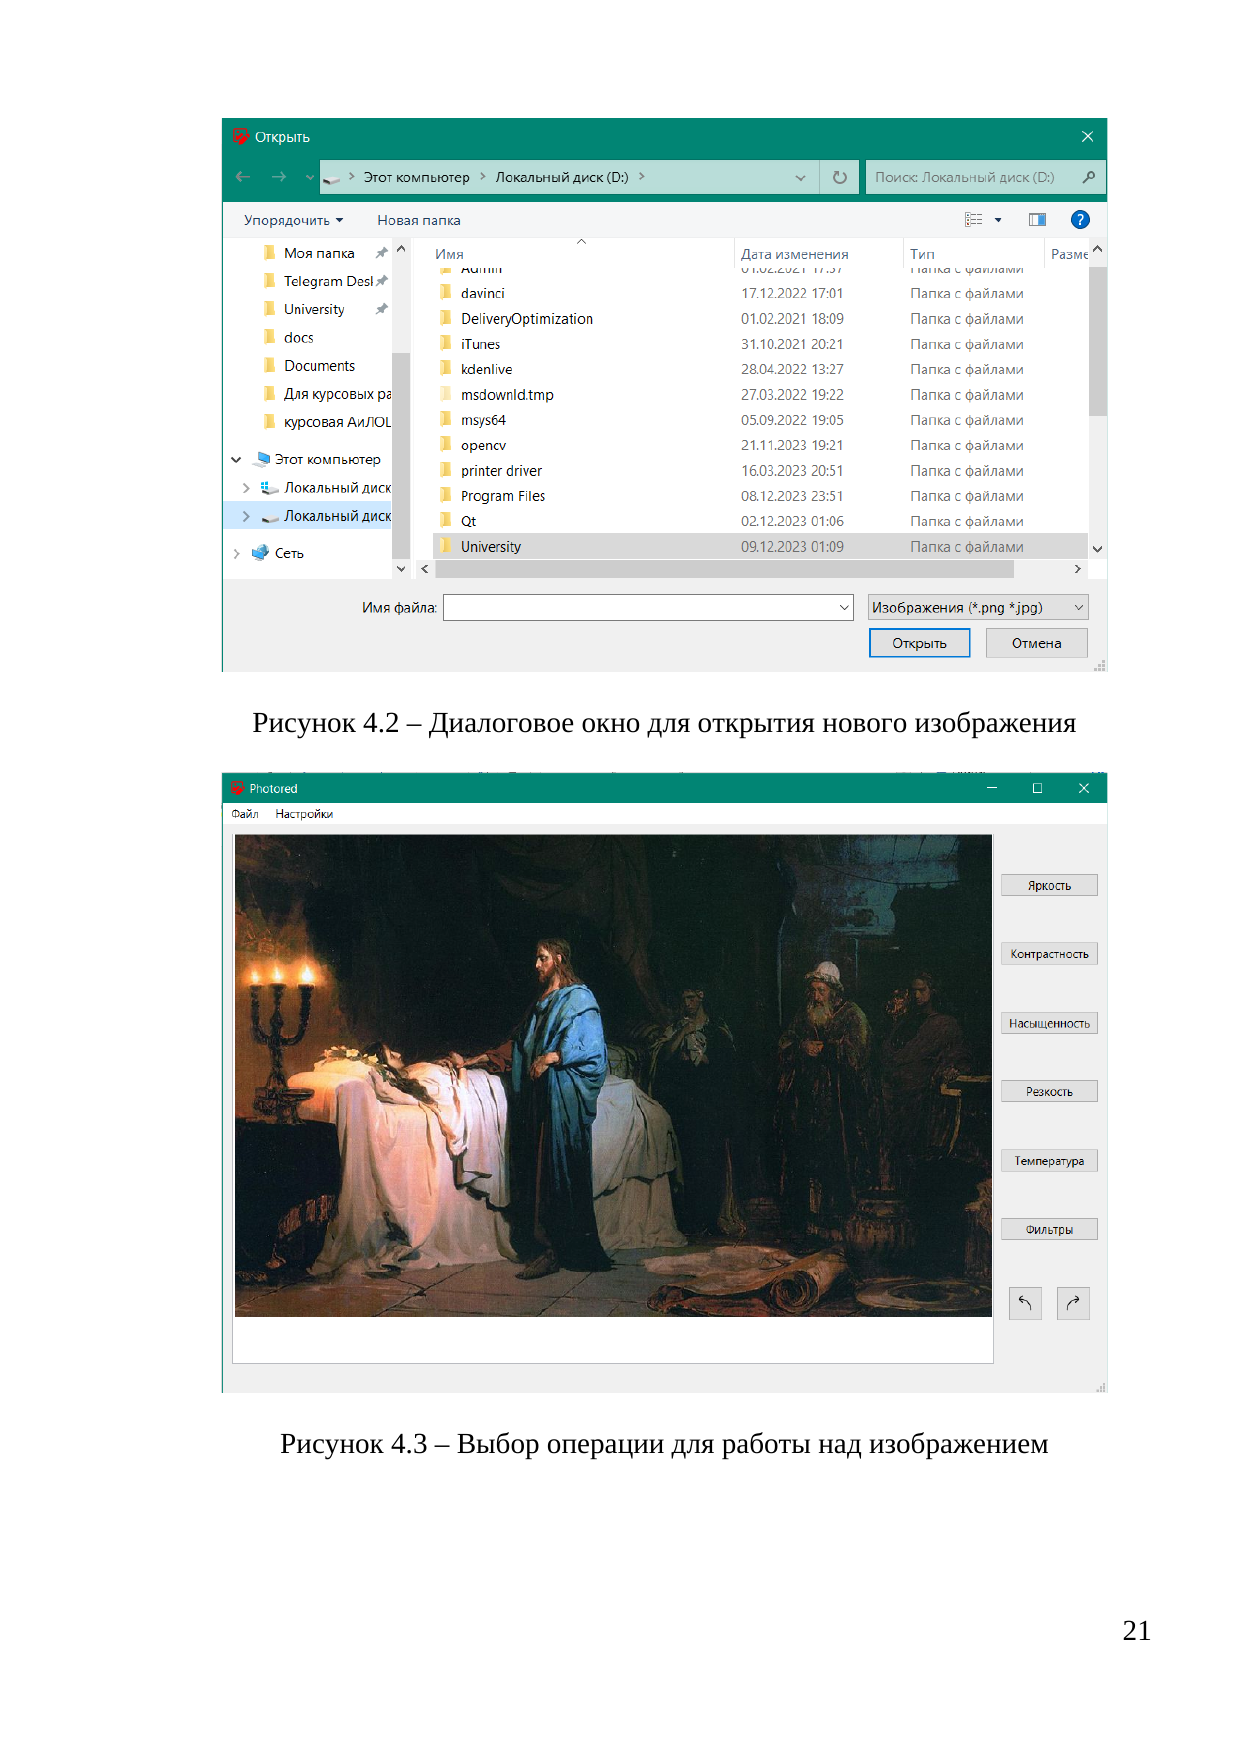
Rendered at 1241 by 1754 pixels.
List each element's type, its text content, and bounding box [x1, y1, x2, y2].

text Рисунок 4.3 – Выбор операции для работы над изображением [177, 1426, 1152, 1459]
text Рисунок 4.2 – Диалоговое окно для открытия нового изображения [177, 706, 1152, 739]
picture [221, 772, 1108, 1393]
picture [221, 118, 1108, 672]
